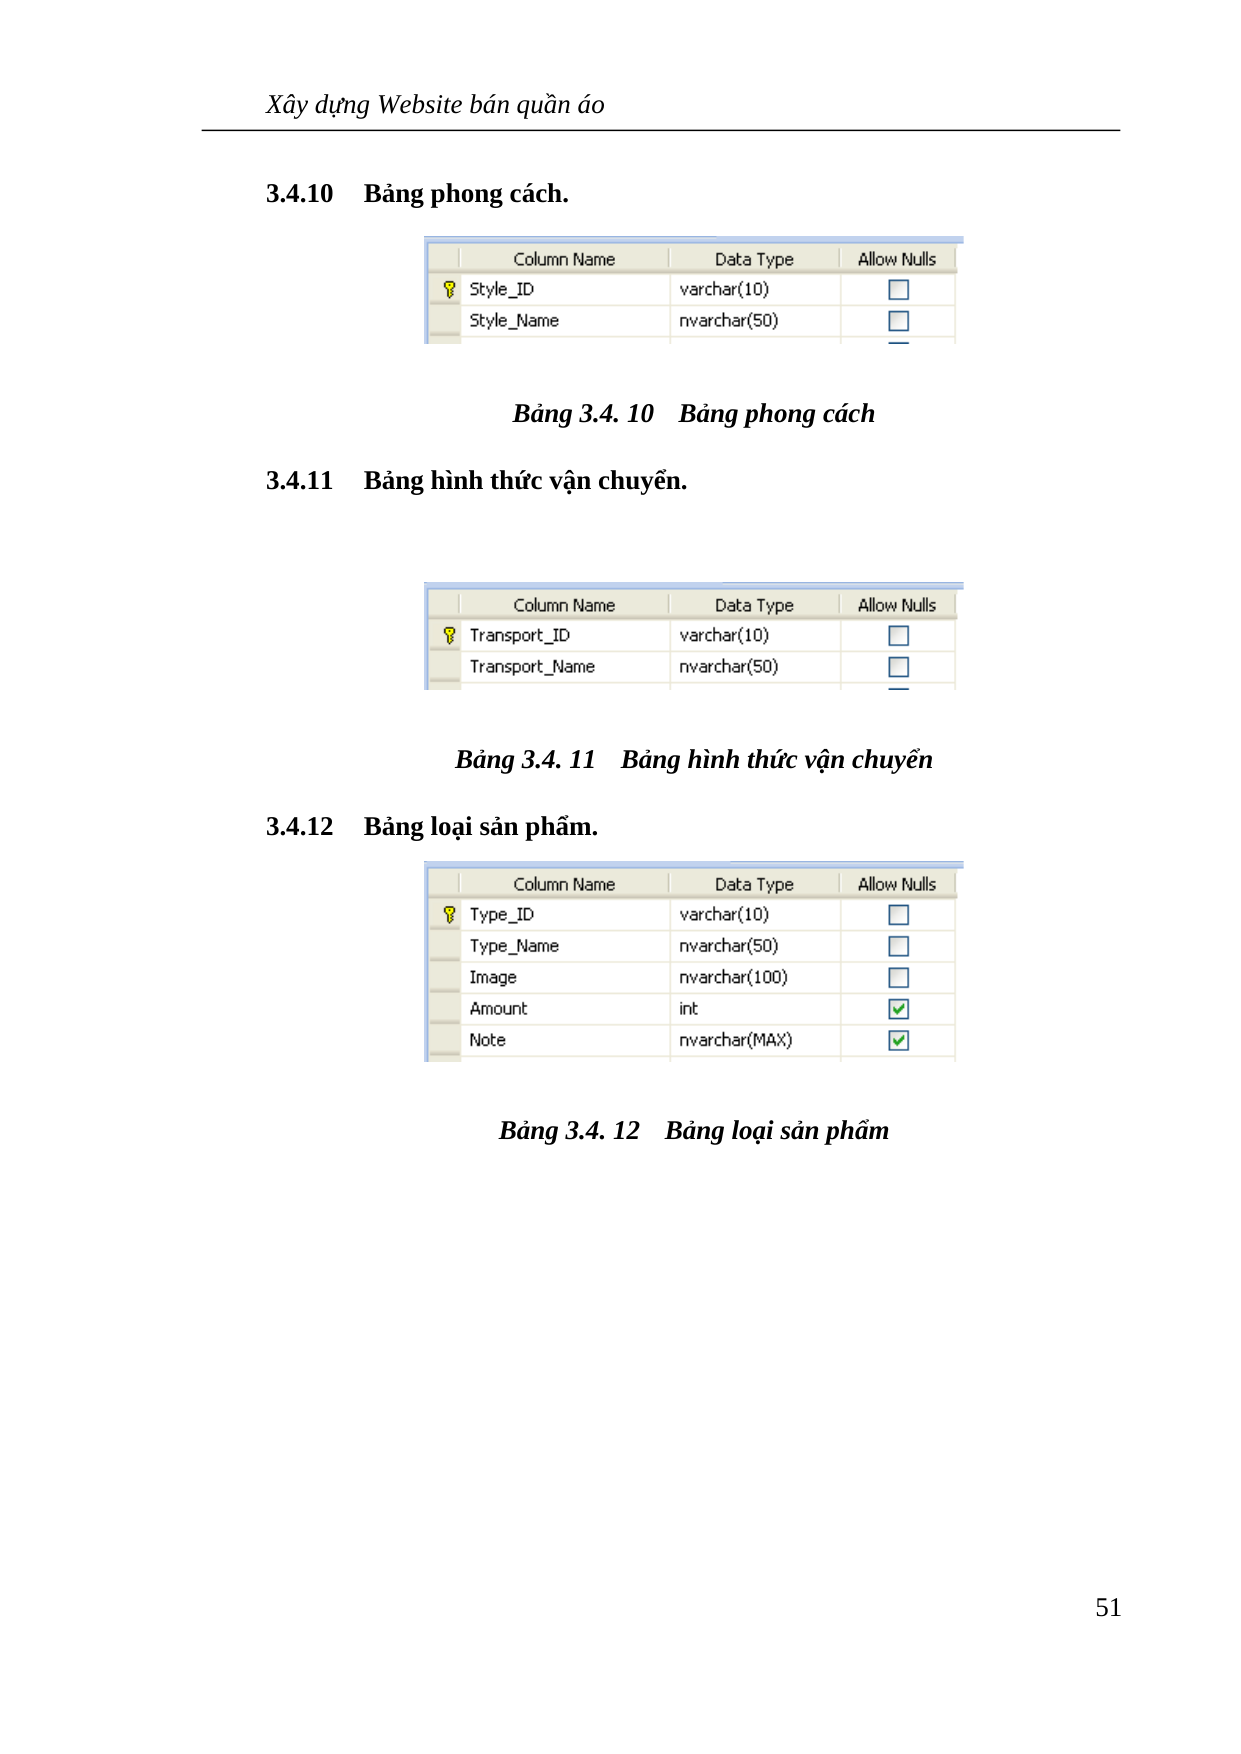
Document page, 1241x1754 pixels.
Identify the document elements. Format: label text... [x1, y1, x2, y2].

picture [424, 236, 964, 344]
picture [424, 861, 964, 1062]
picture [424, 582, 964, 690]
subtitle 3.4.11 Bảng hình thức vận chuyển. [207, 464, 1122, 495]
subtitle 3.4.10 Bảng phong cách. [207, 177, 1122, 208]
subtitle 3.4.12 Bảng loại sản phẩm. [207, 811, 1122, 842]
